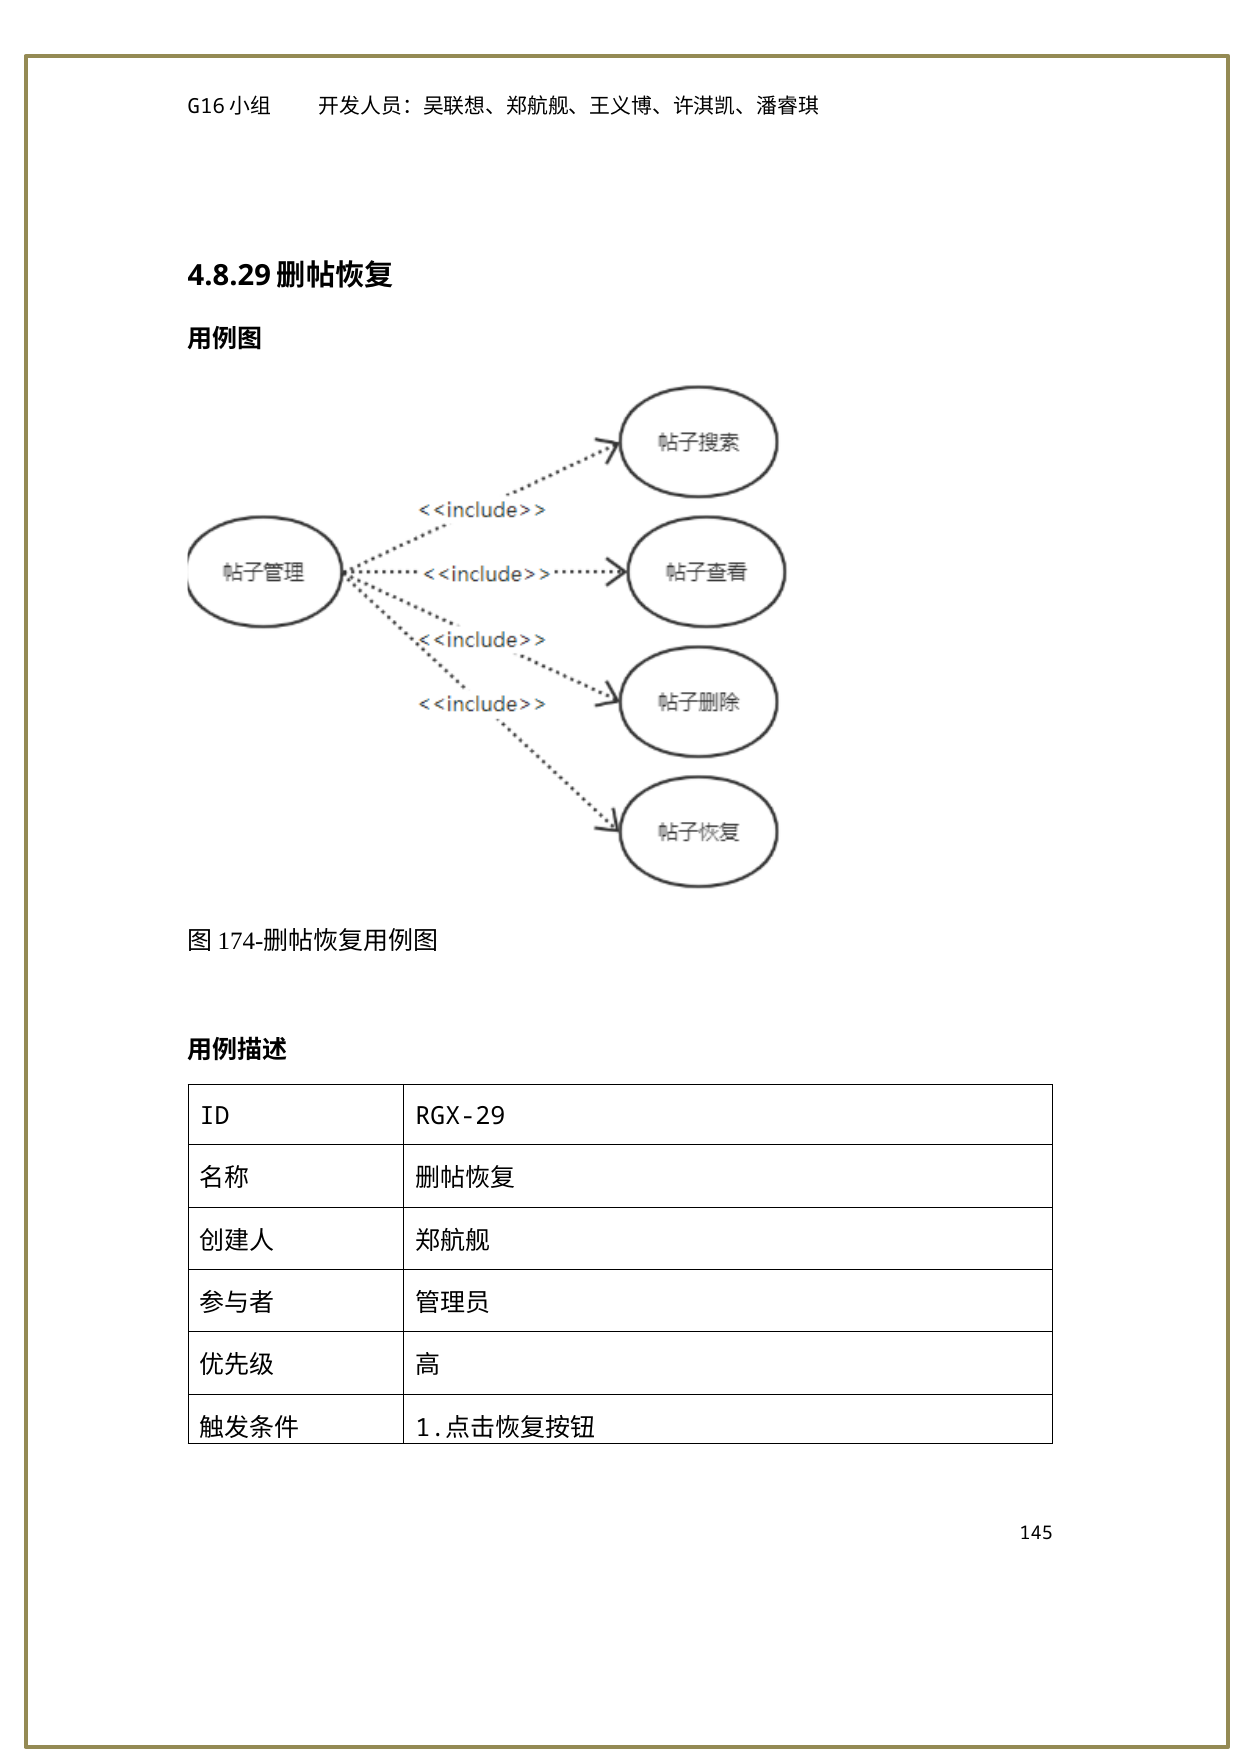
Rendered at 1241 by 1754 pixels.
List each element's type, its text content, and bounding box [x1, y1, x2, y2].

table_cell 优先级 [189, 1332, 403, 1393]
subtitle 4.8.29删帖恢复 [187, 251, 1053, 294]
table_header ID [189, 1085, 403, 1144]
table_header RGX-29 [404, 1085, 1052, 1144]
picture [187, 378, 832, 904]
table_cell 高 [404, 1332, 1052, 1393]
table_cell 1.点击恢复按钮 [404, 1395, 1052, 1443]
table_cell 参与者 [189, 1270, 403, 1331]
text 图174-删帖恢复用例图 [187, 916, 1053, 958]
subtitle 用例描述 [187, 1030, 1053, 1066]
table_cell 创建人 [189, 1208, 403, 1269]
subtitle 用例图 [187, 319, 1053, 355]
table_cell 郑航舰 [404, 1208, 1052, 1269]
table_cell 管理员 [404, 1270, 1052, 1331]
table_cell 名称 [189, 1145, 403, 1207]
table_cell 删帖恢复 [404, 1145, 1052, 1207]
table_cell 触发条件 [189, 1395, 403, 1443]
